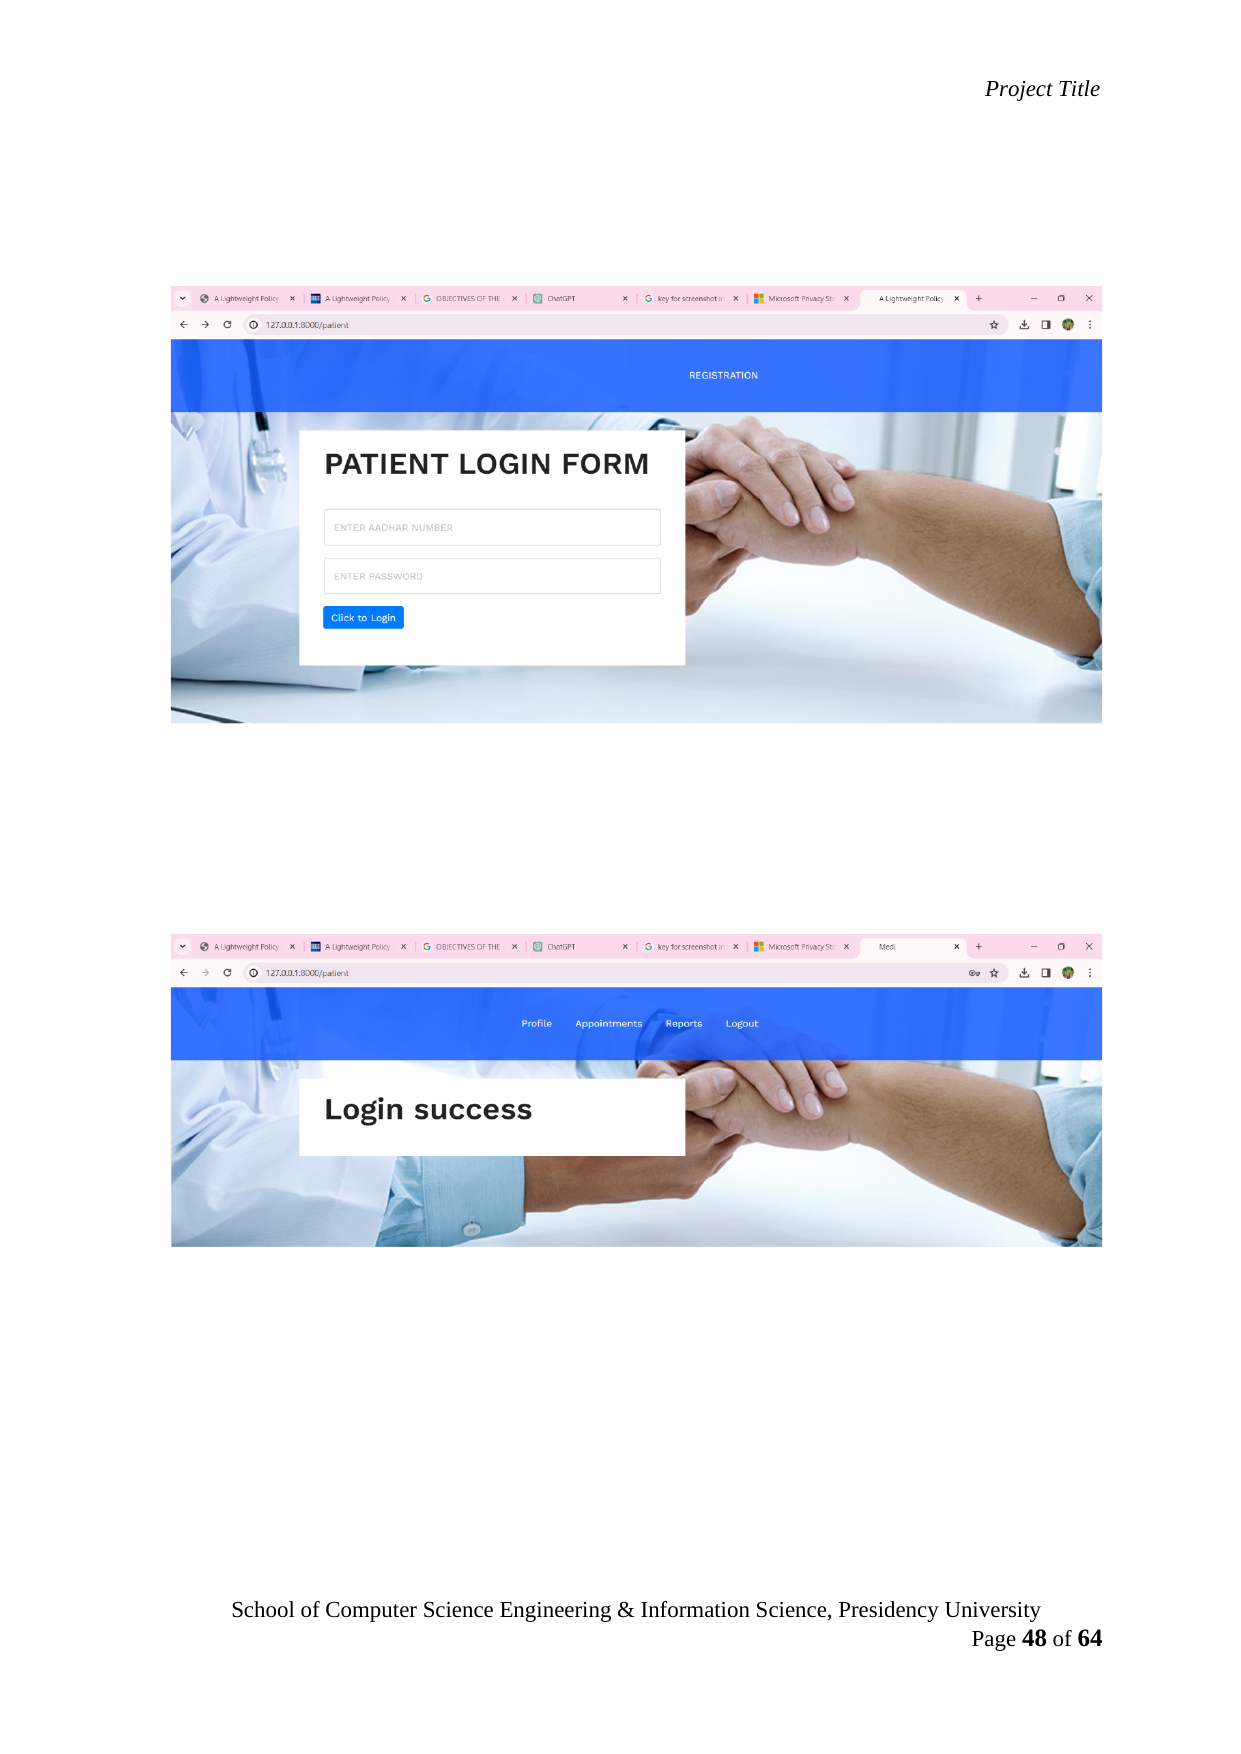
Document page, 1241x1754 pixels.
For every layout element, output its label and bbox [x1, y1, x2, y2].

picture [170, 286, 1103, 781]
picture [170, 934, 1103, 1430]
